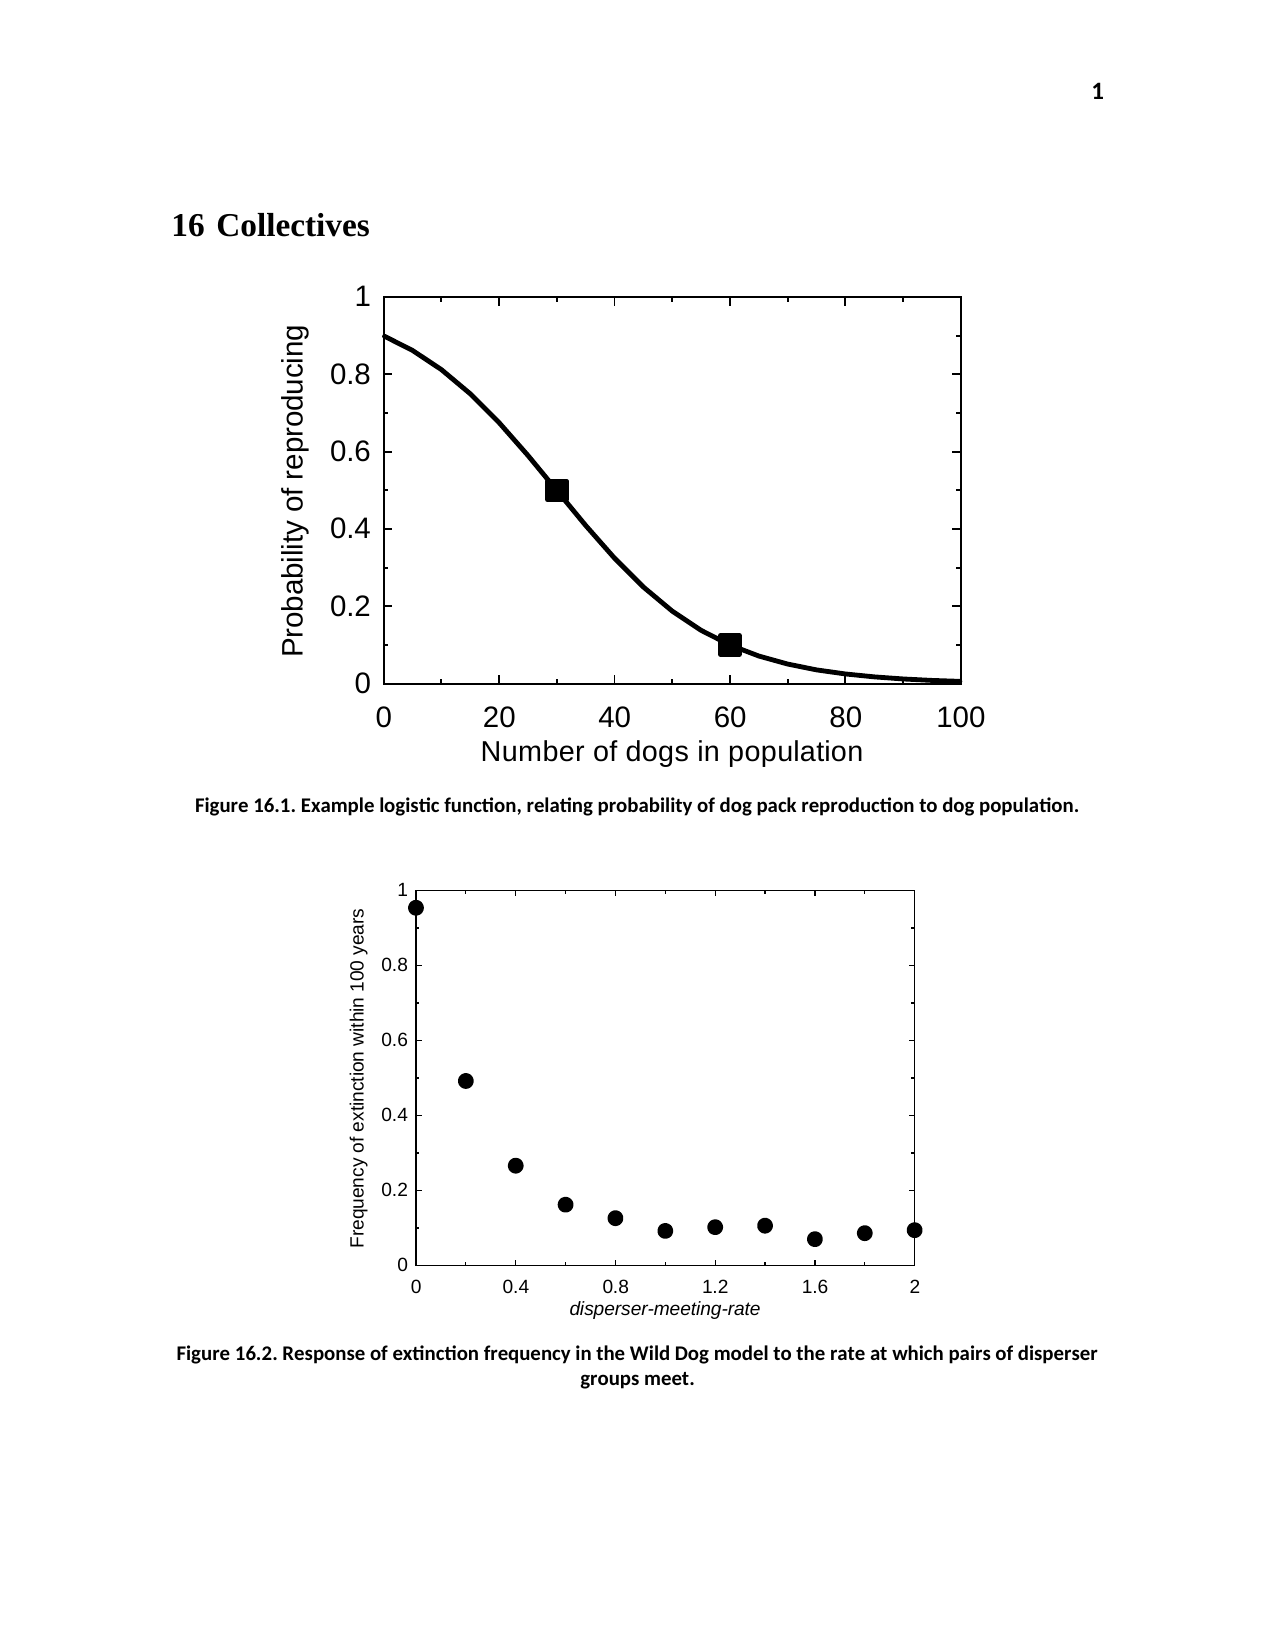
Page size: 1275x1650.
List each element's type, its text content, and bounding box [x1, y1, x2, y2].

text Figure 16.2. Response of extinction frequency in the Wild Dog model to the rate at which pairs of disperser groups meet. [171, 1340, 1104, 1391]
subtitle Collectives [171, 206, 1104, 244]
text Figure 16.1. Example logistic function, relating probability of dog pack reproduction to dog population. [171, 792, 1104, 817]
